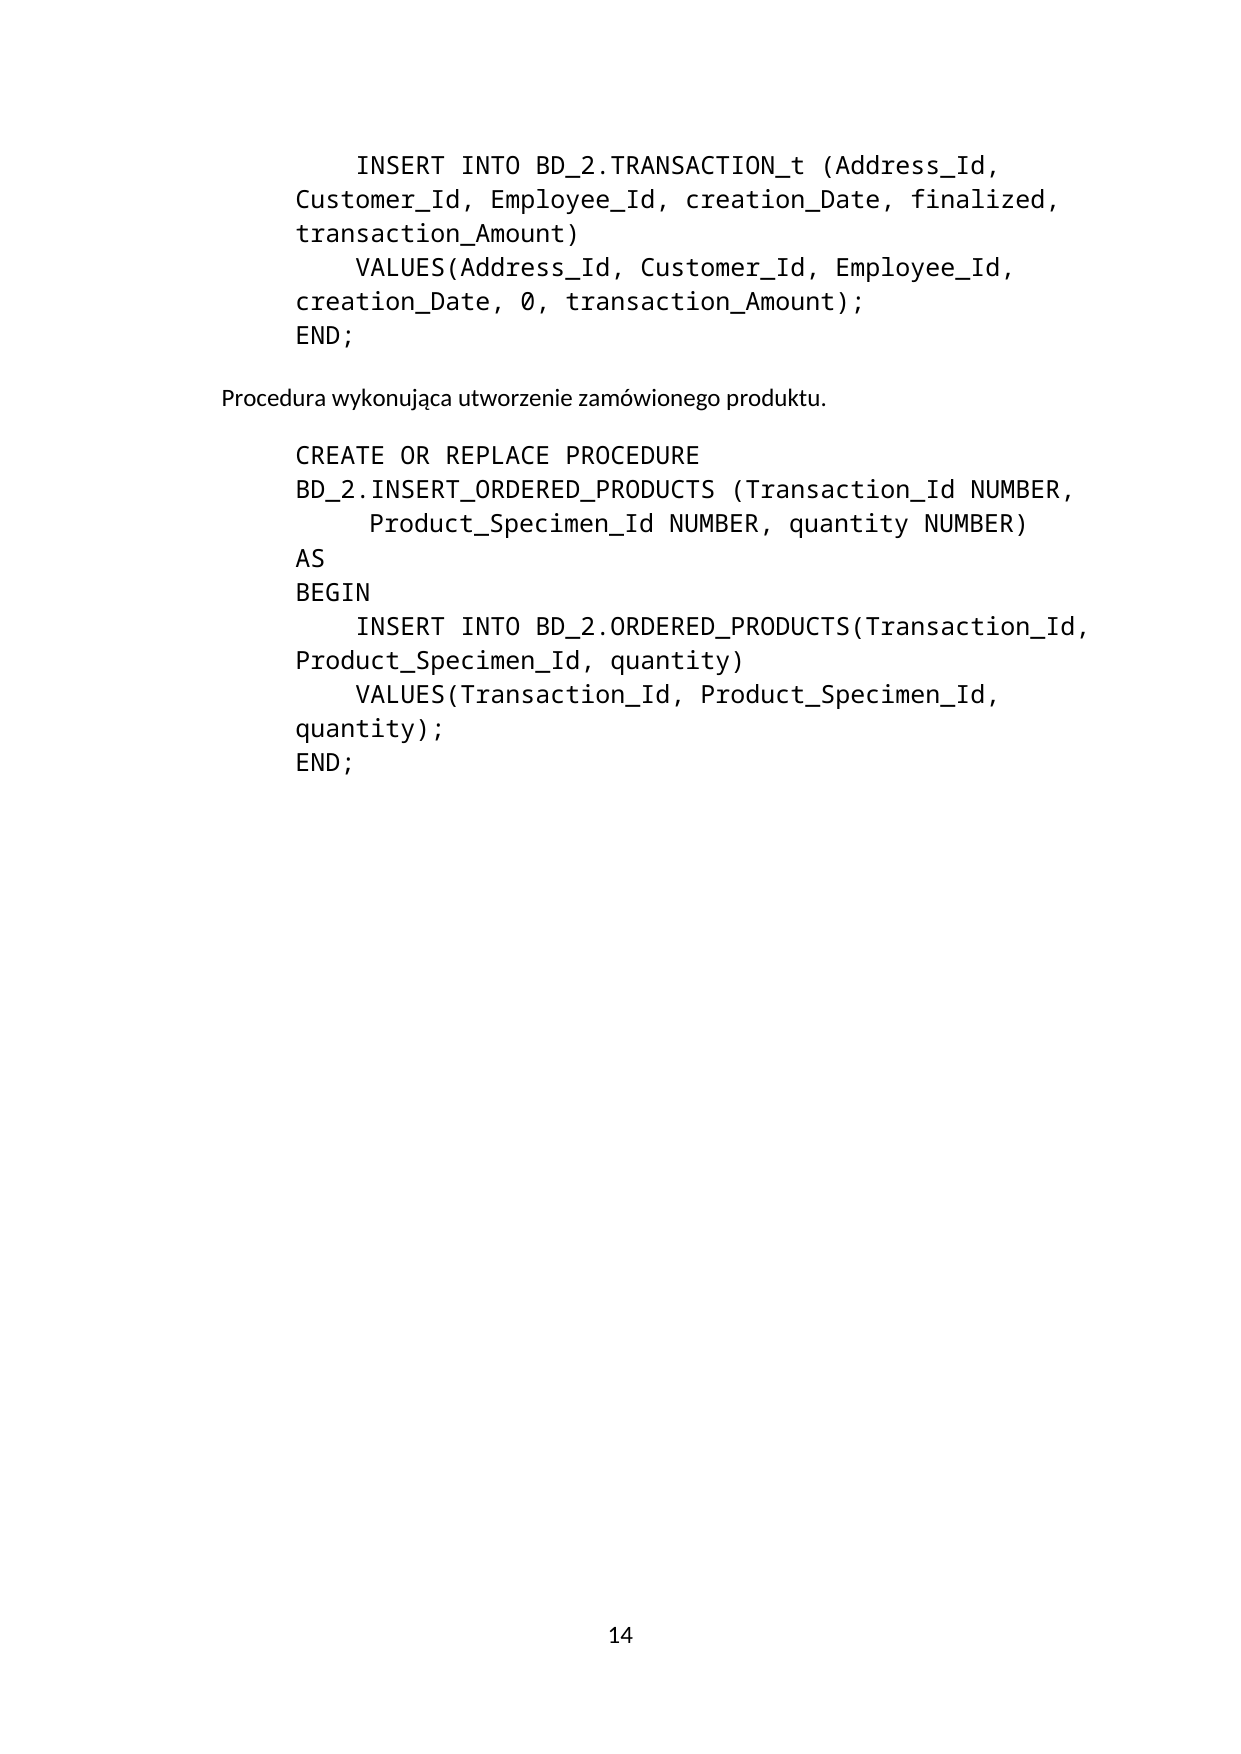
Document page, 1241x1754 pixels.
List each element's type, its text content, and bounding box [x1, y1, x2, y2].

text Product_Specimen_Id NUMBER, quantity NUMBER) [295, 506, 1093, 540]
text AS [295, 540, 1093, 574]
text END; [295, 744, 1093, 779]
text INSERT INTO BD_2.ORDERED_PRODUCTS(Transaction_Id, Product_Specimen_Id, quantity) [295, 608, 1093, 676]
text END; [295, 318, 1093, 352]
text VALUES(Transaction_Id, Product_Specimen_Id, quantity); [295, 676, 1093, 744]
text INSERT INTO BD_2.TRANSACTION_t (Address_Id, Customer_Id, Employee_Id, creation_Date, finalized, transaction_Amount) [295, 148, 1093, 250]
text VALUES(Address_Id, Customer_Id, Employee_Id, creation_Date, 0, transaction_Amount); [295, 250, 1093, 318]
text Procedura wykonująca utworzenie zamówionego produktu. [221, 382, 1093, 413]
text BEGIN [295, 574, 1093, 608]
text CREATE OR REPLACE PROCEDURE BD_2.INSERT_ORDERED_PRODUCTS (Transaction_Id NUMBER, [295, 438, 1093, 506]
